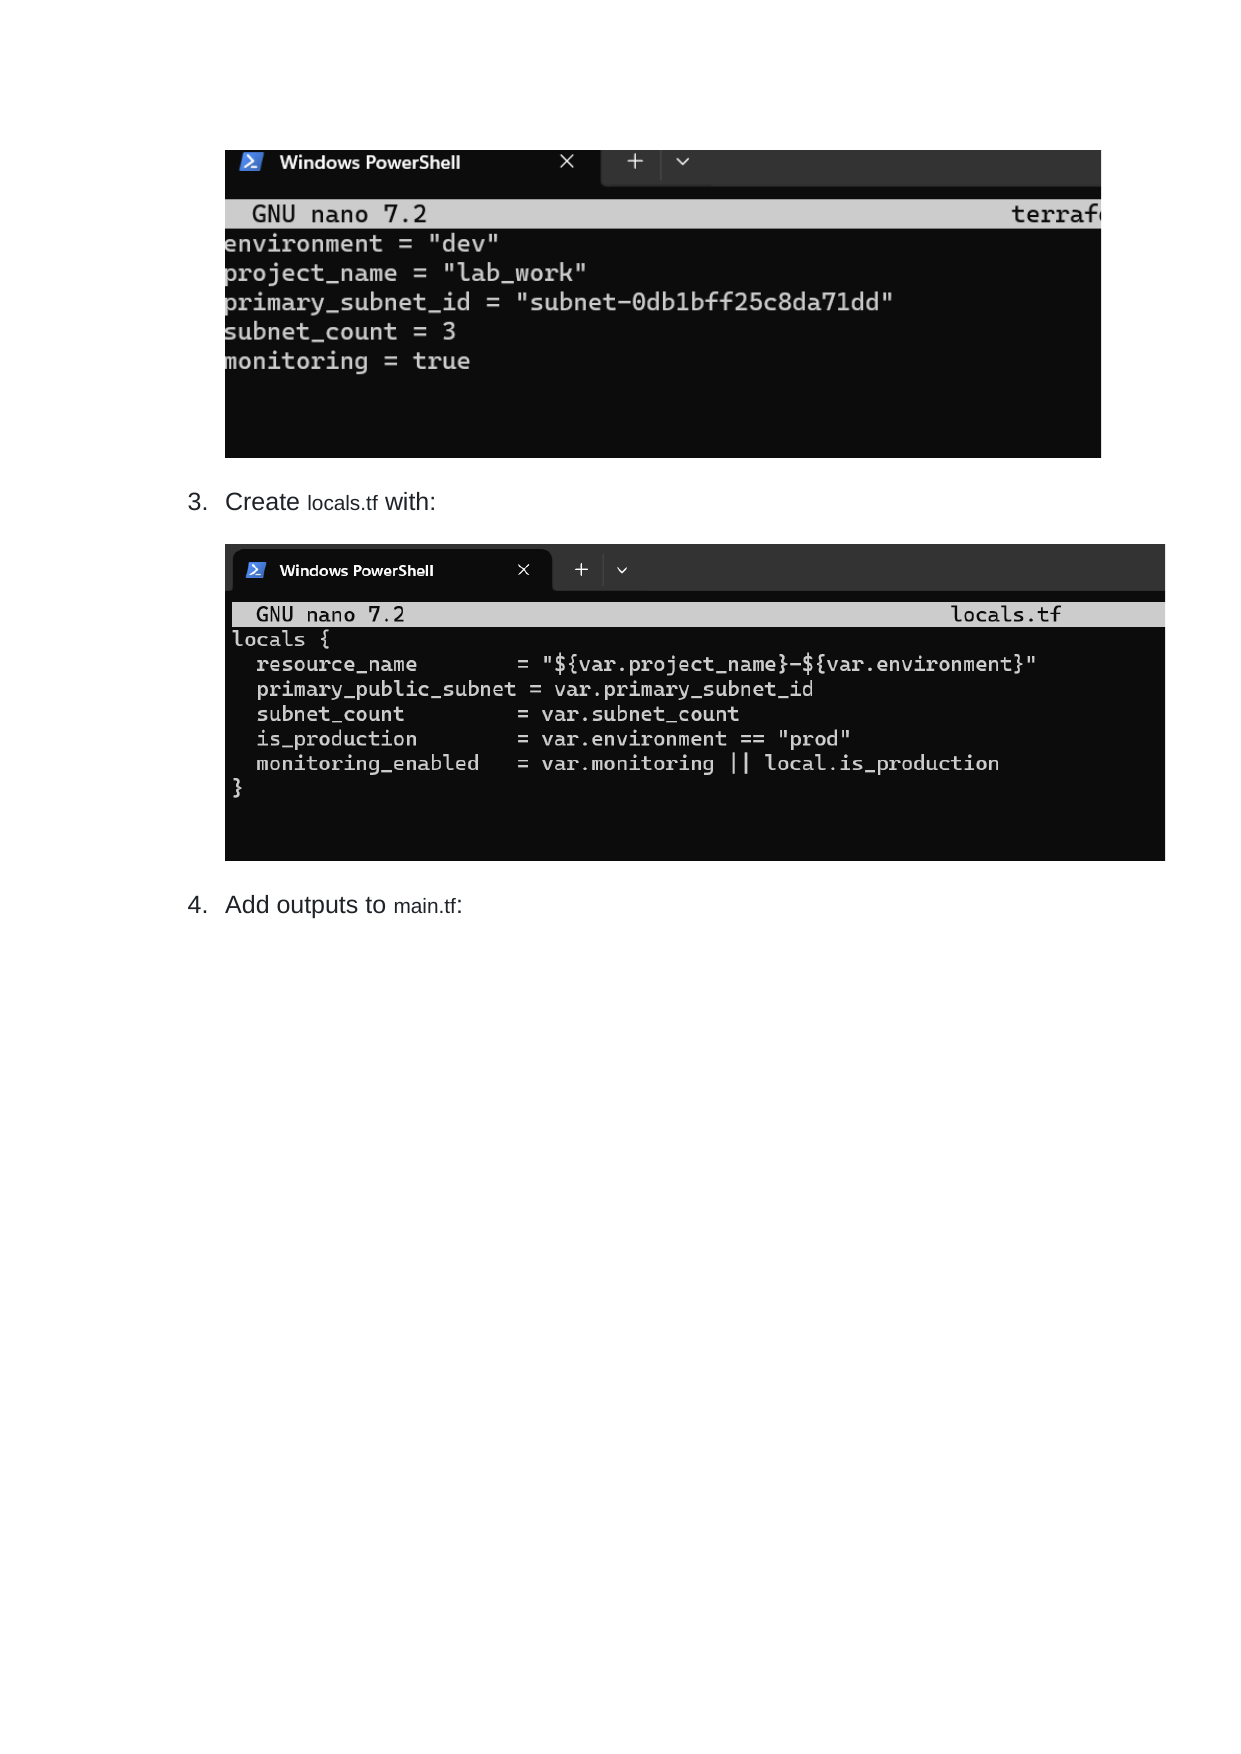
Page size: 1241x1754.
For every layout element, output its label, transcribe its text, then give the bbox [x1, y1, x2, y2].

list Create locals.tf with: [187, 486, 1090, 515]
list Add outputs to main.tf: [187, 890, 1090, 919]
picture [225, 150, 1102, 458]
picture [225, 544, 1166, 861]
